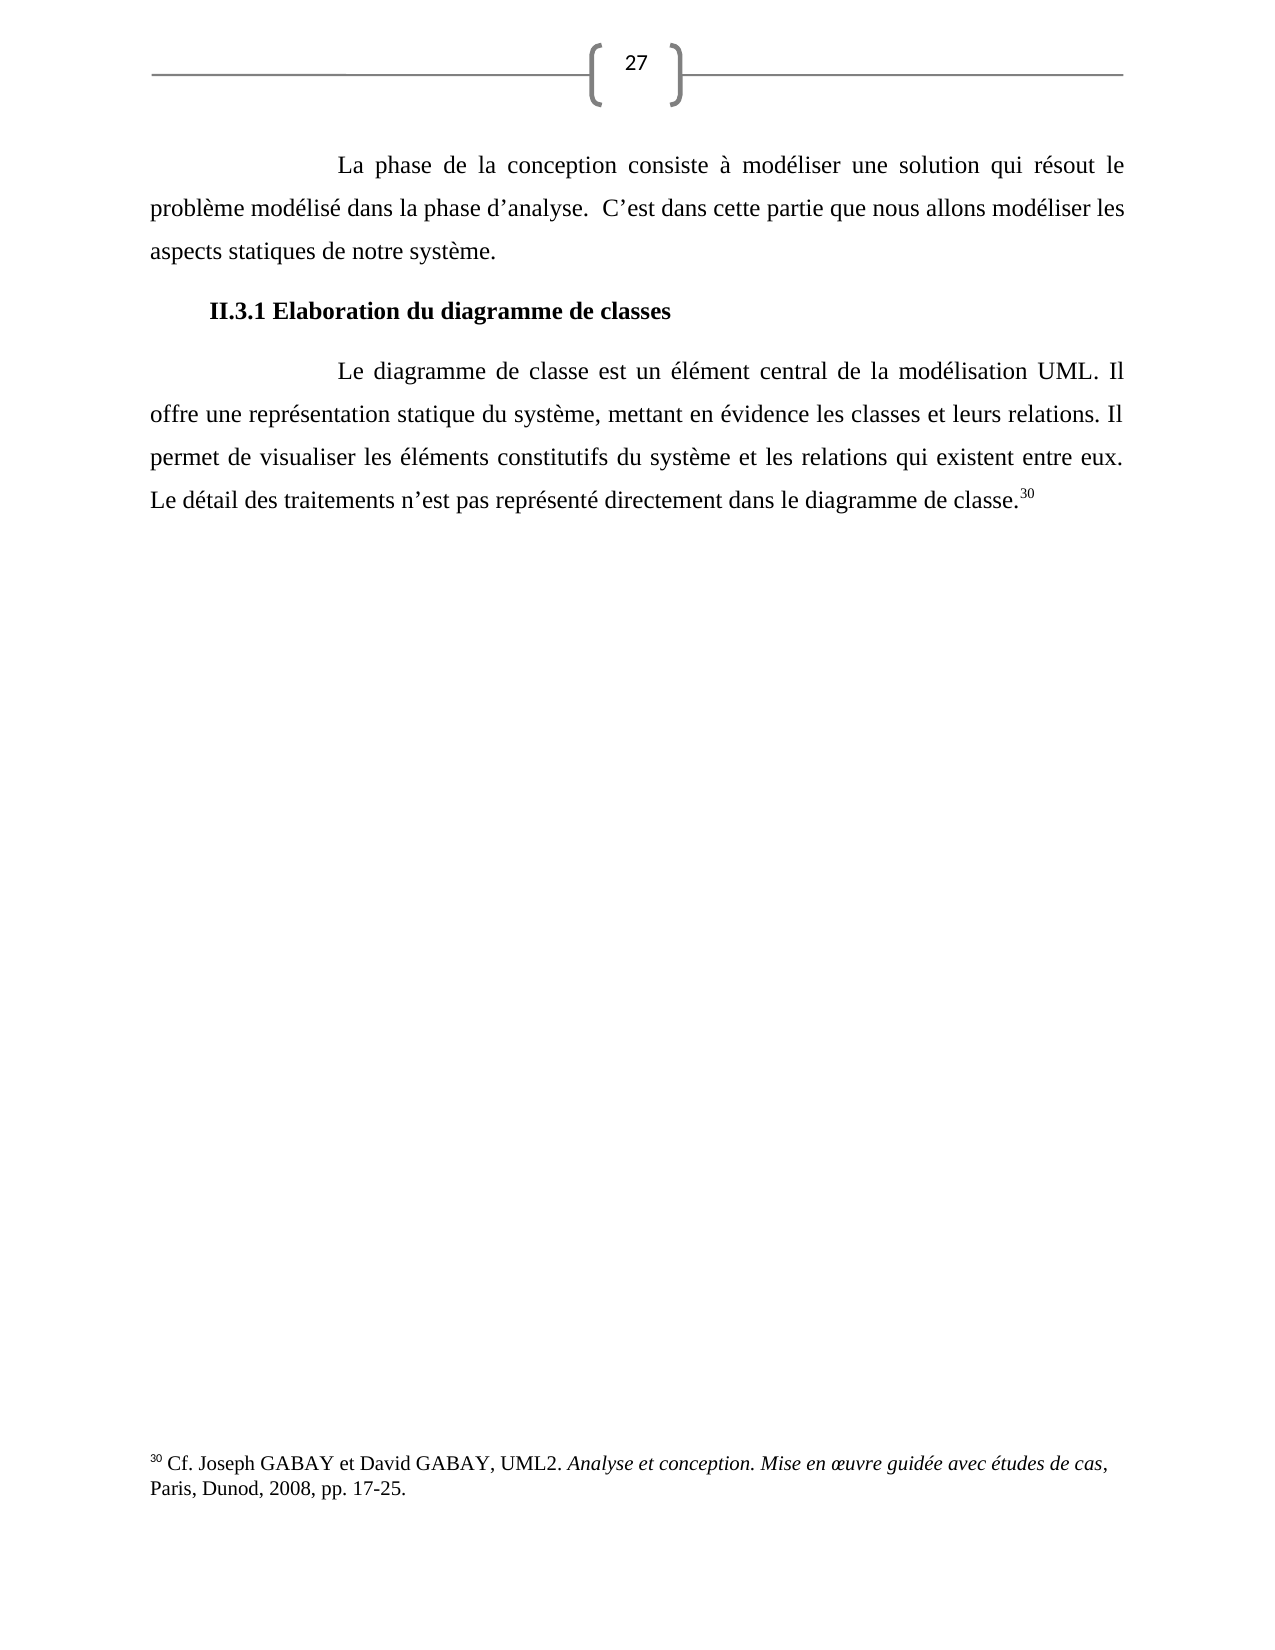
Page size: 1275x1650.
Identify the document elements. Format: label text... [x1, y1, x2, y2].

text II.3.1 Elaboration du diagramme de classes [150, 296, 1125, 325]
text La phase de la conception consiste à modéliser une solution qui résout le problème modélisé dans la phase d’analyse. C’est dans cette partie que nous allons modéliser les aspects statiques de notre système. [150, 150, 1125, 265]
text Le diagramme de classe est un élément central de la modélisation UML. Il offre une représentation statique du système, mettant en évidence les classes et leurs relations. Il permet de visualiser les éléments constitutifs du système et les relations qui existent entre eux. Le détail des traitements n’est pas représenté directement dans le diagramme de classe. [150, 356, 1125, 514]
